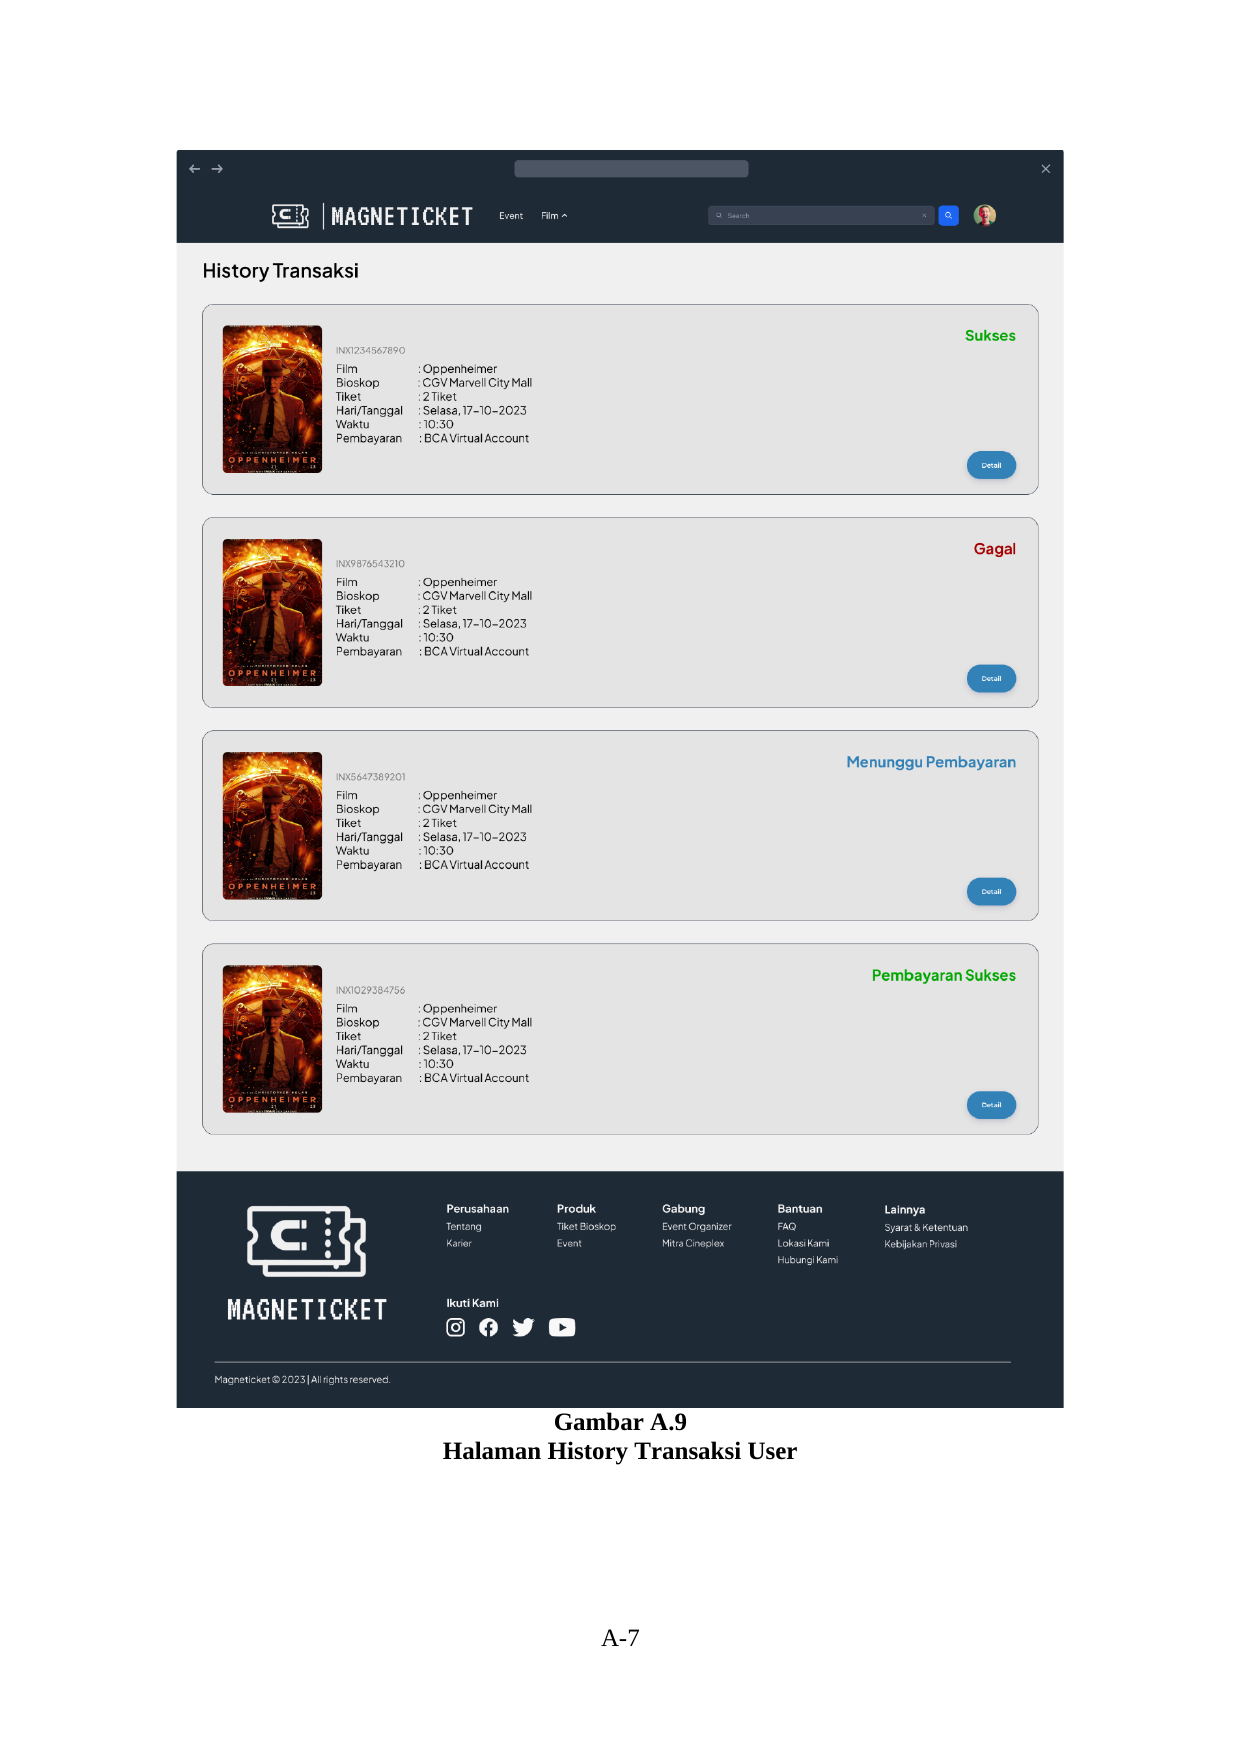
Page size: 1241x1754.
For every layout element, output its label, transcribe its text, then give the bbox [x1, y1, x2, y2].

text Halaman History Transaksi User [150, 1436, 1090, 1465]
text Gambar A.9 [150, 1407, 1090, 1436]
picture [176, 150, 1064, 1408]
